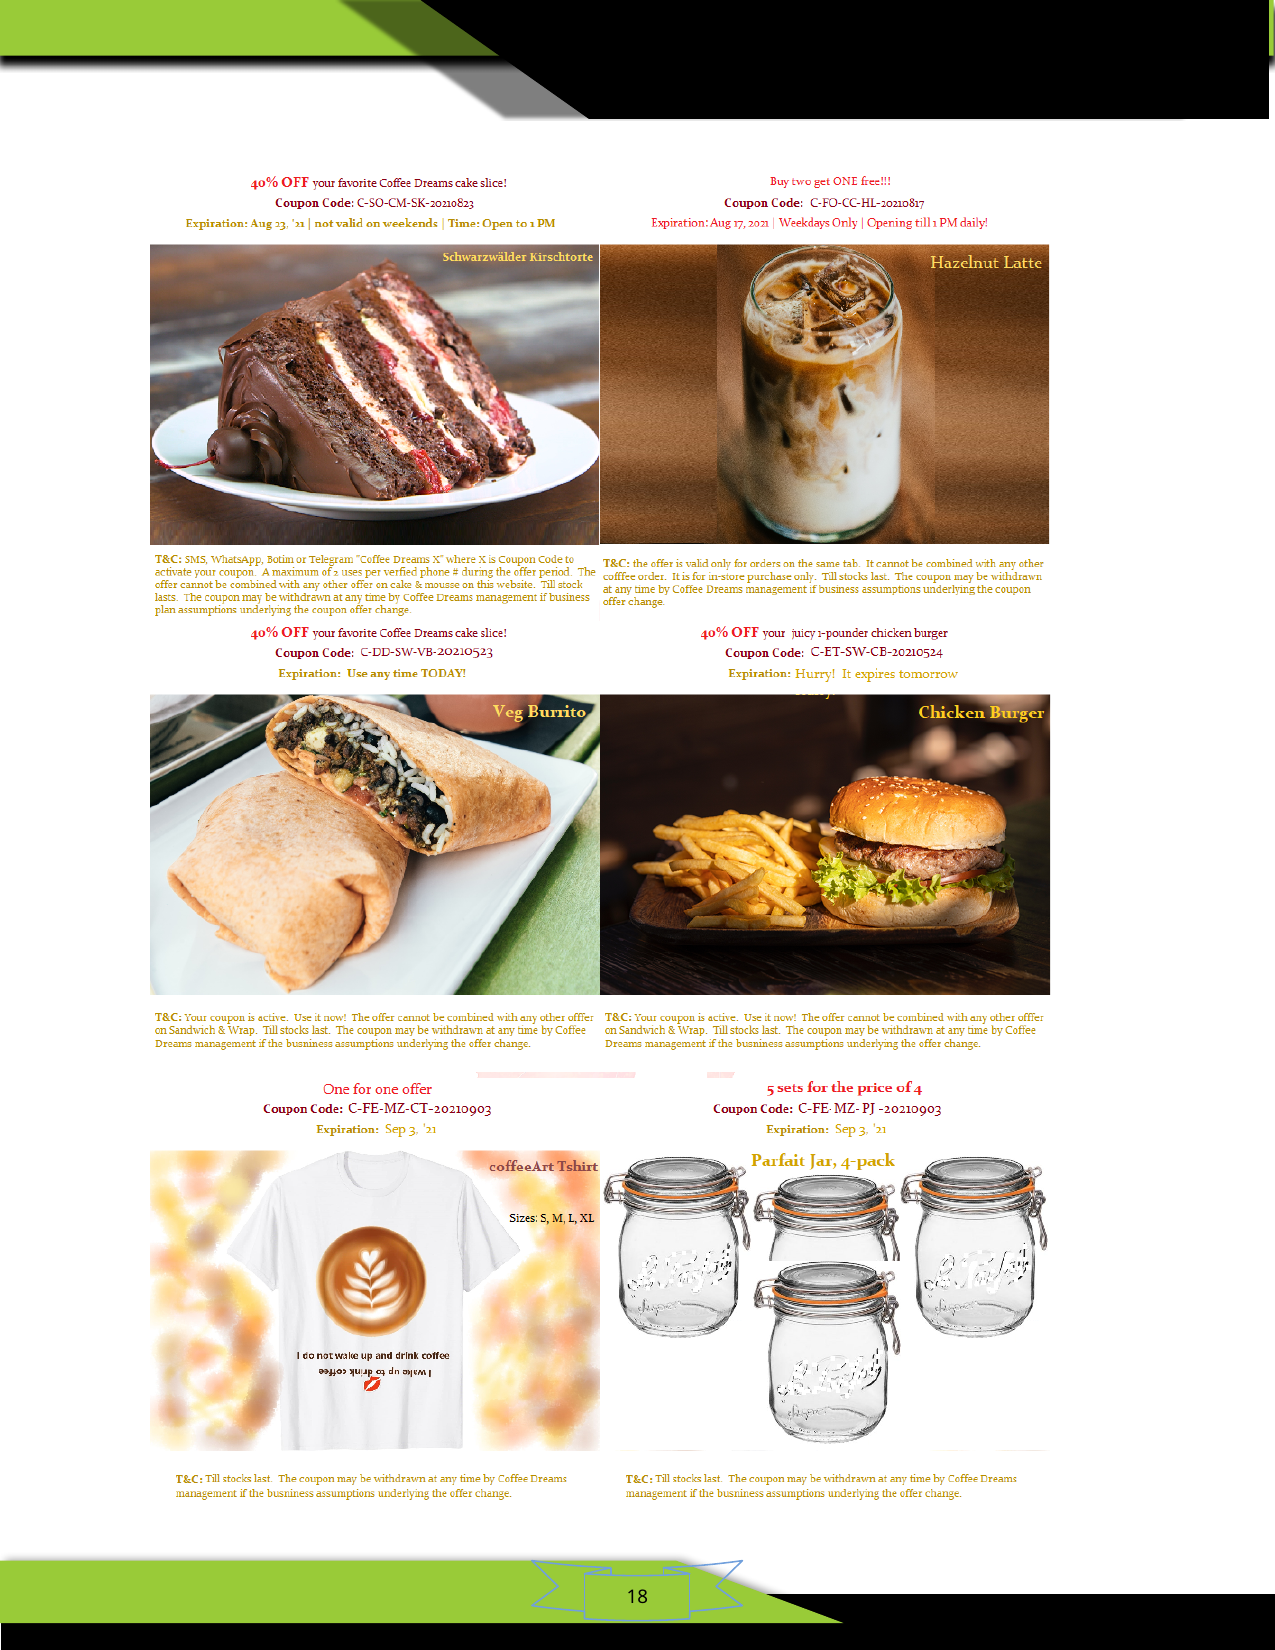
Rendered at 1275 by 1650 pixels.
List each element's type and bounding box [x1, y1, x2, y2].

picture [150, 1078, 1050, 1528]
picture [150, 171, 1050, 1072]
